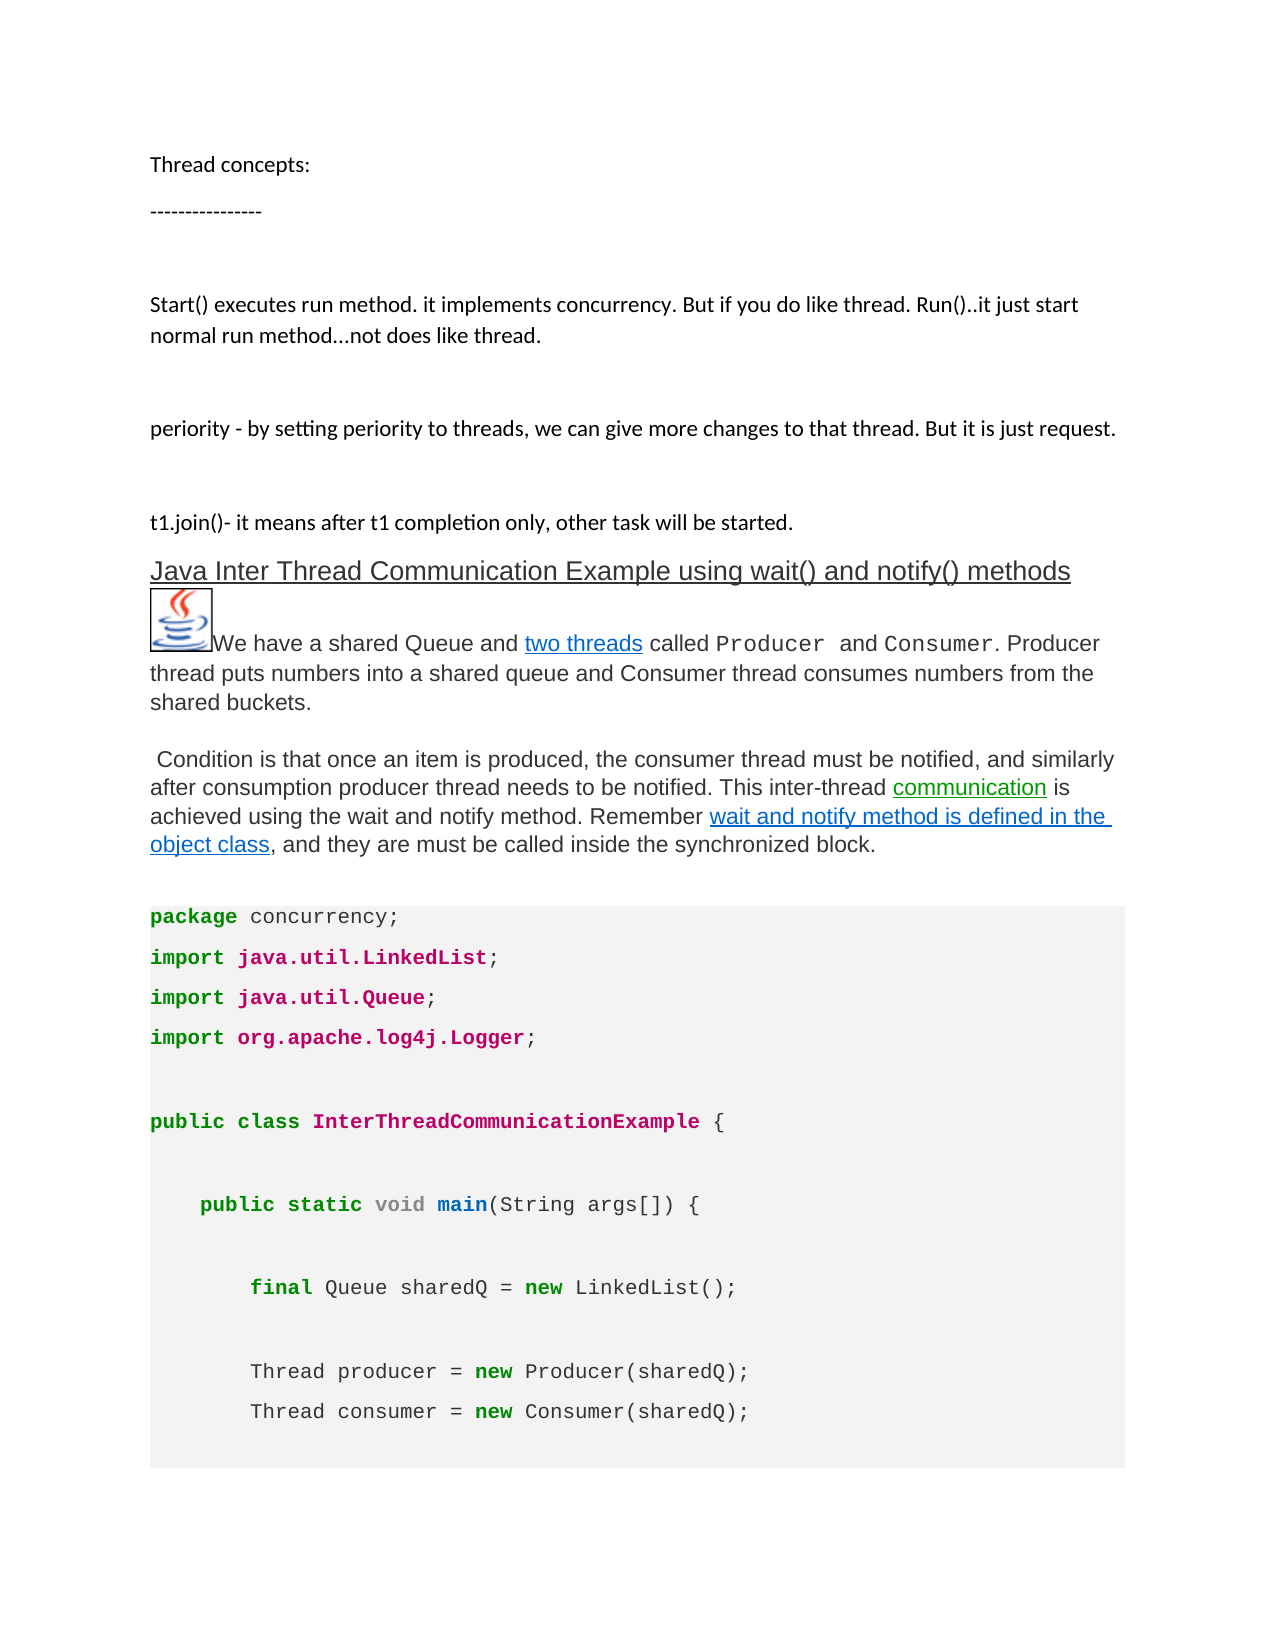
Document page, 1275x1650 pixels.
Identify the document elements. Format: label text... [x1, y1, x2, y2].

subtitle Java Inter Thread Communication Example using wait() and notify() methods [150, 555, 1125, 586]
text ---------------- [150, 197, 1125, 225]
text import org.apache.log4j.Logger; [150, 1027, 1125, 1051]
text Thread concepts: [150, 150, 1125, 178]
text package concurrency; [150, 906, 1125, 930]
text Start() executes run method. it implements concurrency. But if you do like thread. Run()..it just start normal run method...not does like thread. [150, 291, 1125, 349]
text import java.util.Queue; [150, 987, 1125, 1011]
text periority - by setting periority to threads, we can give more changes to that thread. But it is just request. [150, 414, 1125, 443]
text final Queue sharedQ = new LinkedList(); [150, 1277, 1125, 1301]
text import java.util.LinkedList; [150, 947, 1125, 970]
text We have a shared Queue and two threads called Producer and Consumer. Producer thread puts numbers into a shared queue and Consumer thread consumes numbers from the shared buckets. Condition is that once an item is produced, the consumer thread must be notified, and similarly after consumption producer thread needs to be notified. This inter-thread communication is achieved using the wait and notify method. Remember wait and notify method is defined in the object class, and they are must be called inside the synchronized block. [150, 589, 1125, 888]
text Thread consumer = new Consumer(sharedQ); [150, 1401, 1125, 1425]
text Thread producer = new Producer(sharedQ); [150, 1361, 1125, 1384]
text public static void main(String args[]) { [150, 1194, 1125, 1218]
picture [150, 588, 213, 652]
text public class InterThreadCommunicationExample { [150, 1111, 1125, 1134]
text t1.join()- it means after t1 completion only, other task will be started. [150, 508, 1125, 536]
